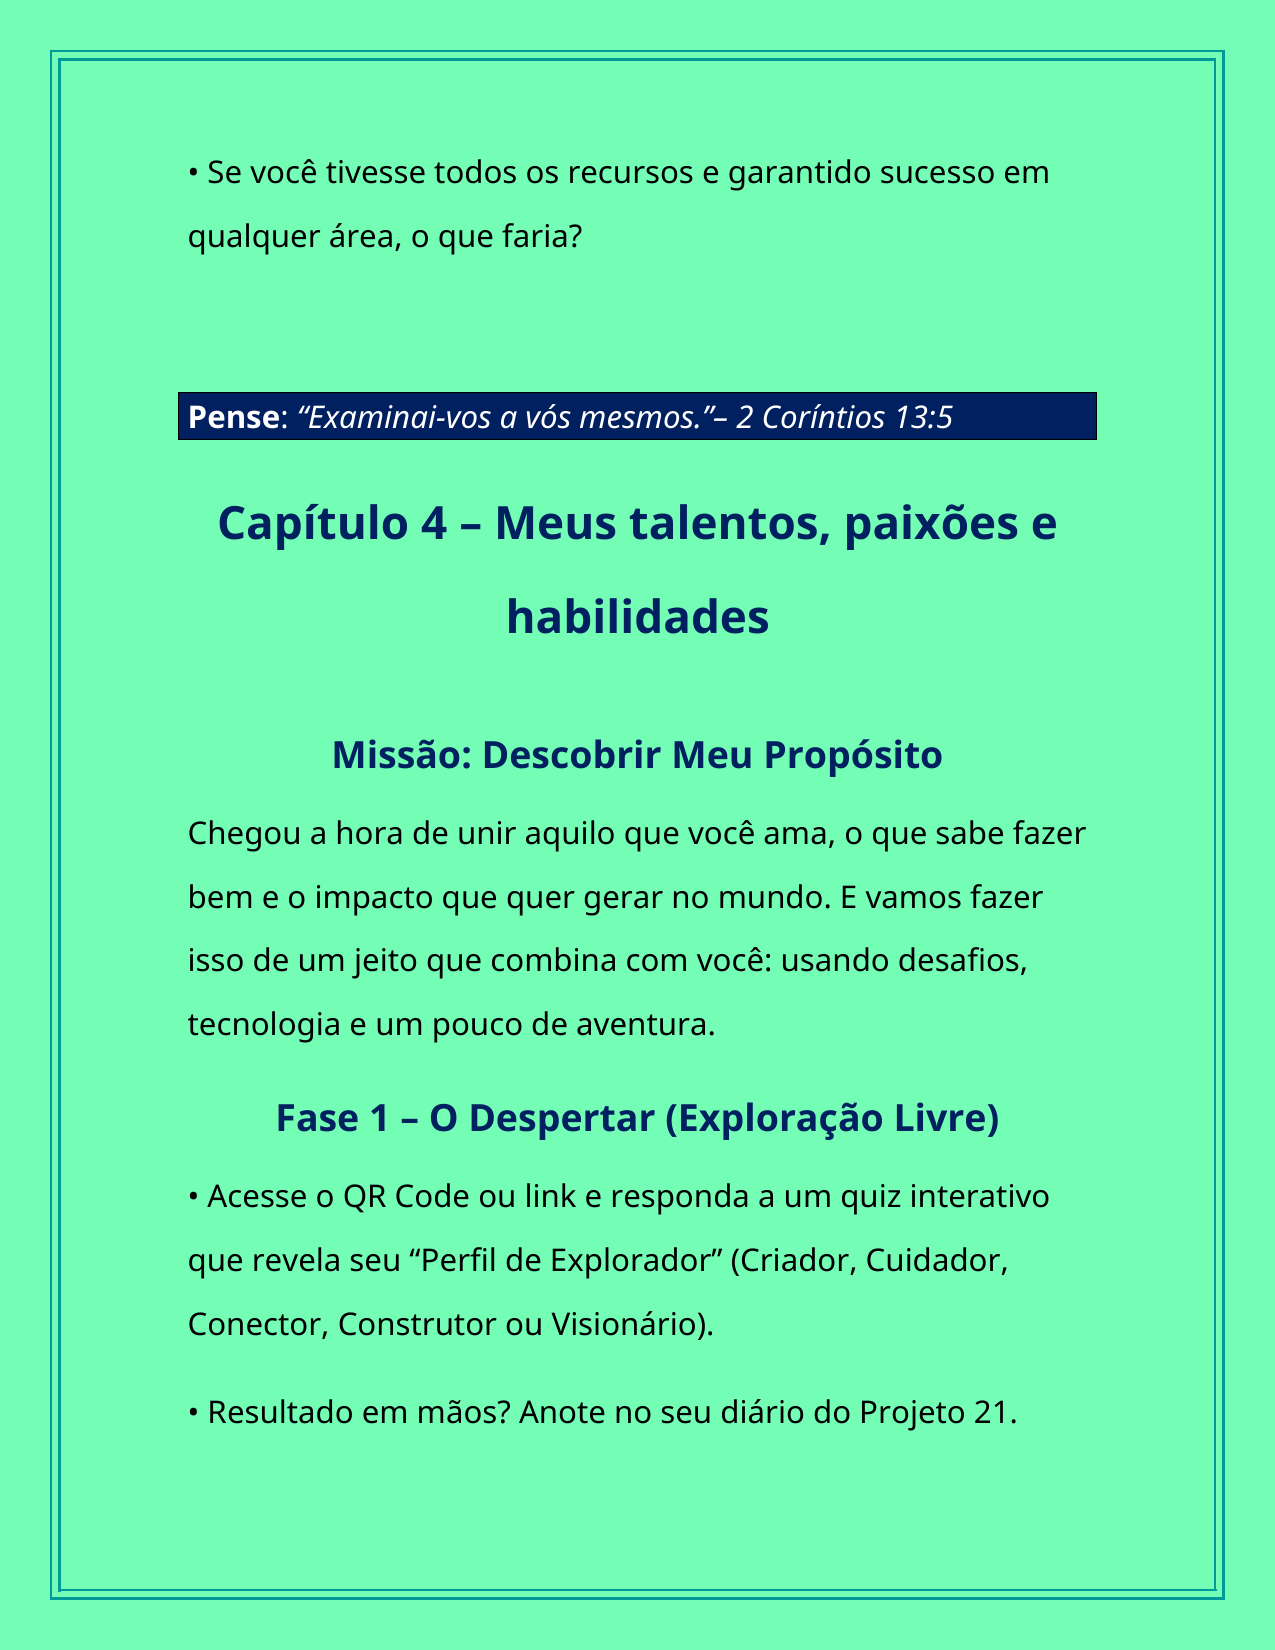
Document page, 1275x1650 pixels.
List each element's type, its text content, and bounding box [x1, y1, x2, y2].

text • Resultado em mãos? Anote no seu diário do Projeto 21. [187, 1391, 1087, 1433]
subtitle Missão: Descobrir Meu Propósito [187, 728, 1087, 779]
subtitle Capítulo 4 – Meus talentos, paixões e habilidades [187, 491, 1087, 647]
subtitle Fase 1 – O Despertar (Exploração Livre) [187, 1091, 1087, 1142]
text Chegou a hora de unir aquilo que você ama, o que sabe fazer bem e o impacto que quer gerar no mundo. E vamos fazer isso de um jeito que combina com você: usando desafios, tecnologia e um pouco de aventura. [187, 811, 1087, 1045]
text Pense: “Examinai-vos a vós mesmos.”– 2 Coríntios 13:5 [179, 393, 1096, 439]
text • Acesse o QR Code ou link e responda a um quiz interativo que revela seu “Perfil de Explorador” (Criador, Cuidador, Conector, Construtor ou Visionário). [187, 1174, 1087, 1344]
text • Se você tivesse todos os recursos e garantido sucesso em qualquer área, o que faria? [187, 150, 1087, 256]
